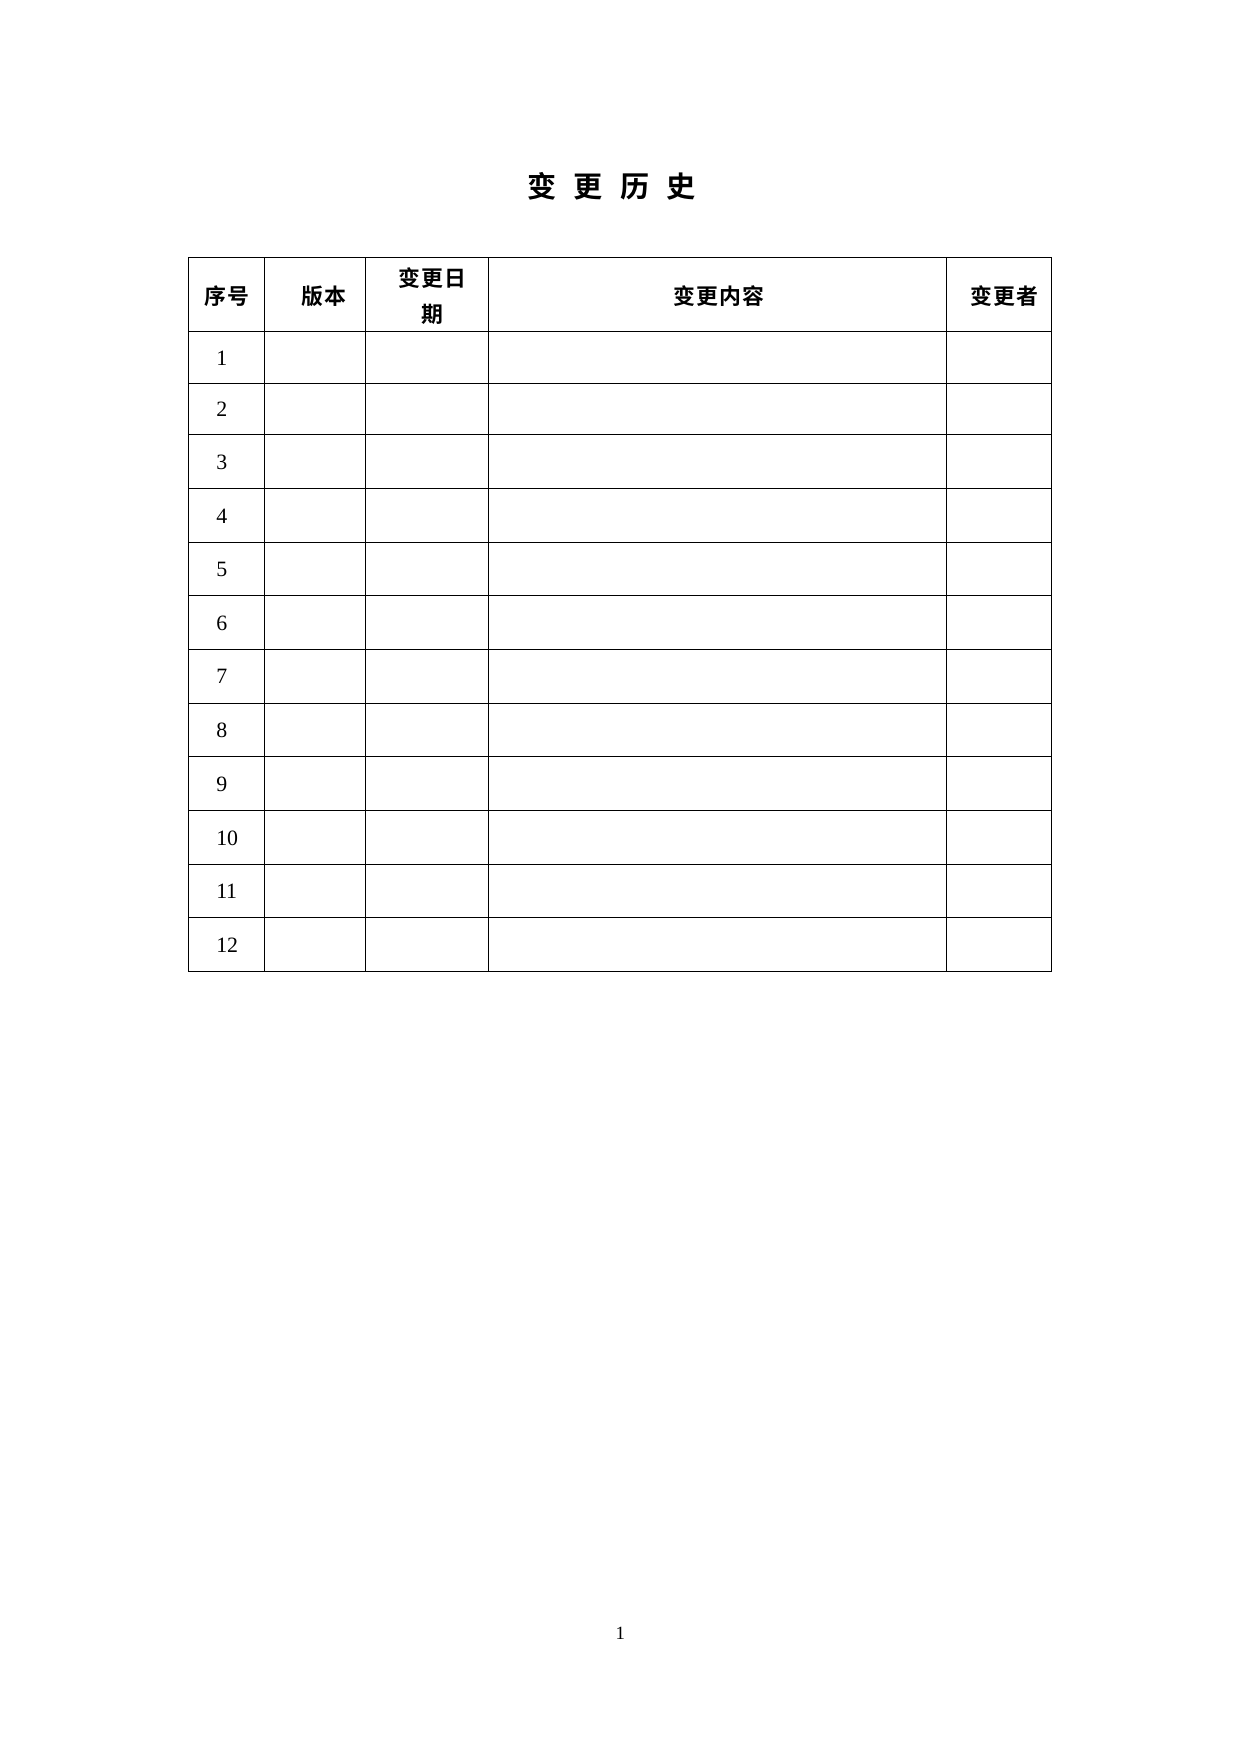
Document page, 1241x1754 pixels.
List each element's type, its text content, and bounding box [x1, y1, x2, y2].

table_cell [366, 865, 488, 917]
table_cell [366, 435, 488, 488]
table_cell 7 [189, 650, 264, 702]
table_cell [265, 865, 365, 917]
table_header 变更日期 [366, 258, 488, 331]
table_header 序号 [189, 258, 264, 331]
table_cell [265, 435, 365, 488]
table_cell [489, 650, 946, 702]
table_cell [489, 918, 946, 971]
table_cell 8 [189, 704, 264, 756]
table_cell [489, 543, 946, 595]
table_cell [947, 811, 1051, 863]
table_cell [489, 704, 946, 756]
table_cell 2 [189, 384, 264, 434]
table_cell [947, 650, 1051, 702]
table_cell [489, 811, 946, 863]
table_cell [366, 596, 488, 649]
table_cell [947, 435, 1051, 488]
table_cell [489, 332, 946, 383]
table_cell [489, 435, 946, 488]
table_cell [947, 865, 1051, 917]
table_cell 1 [189, 332, 264, 383]
table_cell [947, 596, 1051, 649]
table_cell [265, 489, 365, 542]
table_cell [489, 757, 946, 810]
table_cell 9 [189, 757, 264, 810]
table_cell [366, 811, 488, 863]
table_cell [265, 650, 365, 702]
text 变更历史 [179, 148, 1061, 221]
table_cell [947, 918, 1051, 971]
table_cell [265, 332, 365, 383]
table_cell [265, 384, 365, 434]
table_cell 10 [189, 811, 264, 863]
table_header 版本 [265, 258, 365, 331]
table_cell [265, 811, 365, 863]
table_cell [947, 384, 1051, 434]
table_cell [366, 489, 488, 542]
table_cell 3 [189, 435, 264, 488]
table_cell 5 [189, 543, 264, 595]
table_cell [947, 757, 1051, 810]
table_cell [366, 650, 488, 702]
table_cell [489, 384, 946, 434]
table_cell [366, 384, 488, 434]
table_cell 11 [189, 865, 264, 917]
table_cell [947, 332, 1051, 383]
table_cell [366, 918, 488, 971]
table_header 变更内容 [489, 258, 946, 331]
table_cell [366, 704, 488, 756]
table_cell [366, 332, 488, 383]
table_cell [947, 704, 1051, 756]
table_cell [489, 489, 946, 542]
table_cell [947, 489, 1051, 542]
table_cell [489, 865, 946, 917]
table_cell [489, 596, 946, 649]
table_cell [265, 596, 365, 649]
table_cell [947, 543, 1051, 595]
table_cell 4 [189, 489, 264, 542]
table_cell [366, 543, 488, 595]
table_cell [366, 757, 488, 810]
table_cell 12 [189, 918, 264, 971]
table_cell [265, 918, 365, 971]
table_cell [265, 757, 365, 810]
table_header 变更者 [947, 258, 1051, 331]
table_cell [265, 704, 365, 756]
table_cell [265, 543, 365, 595]
table_cell 6 [189, 596, 264, 649]
